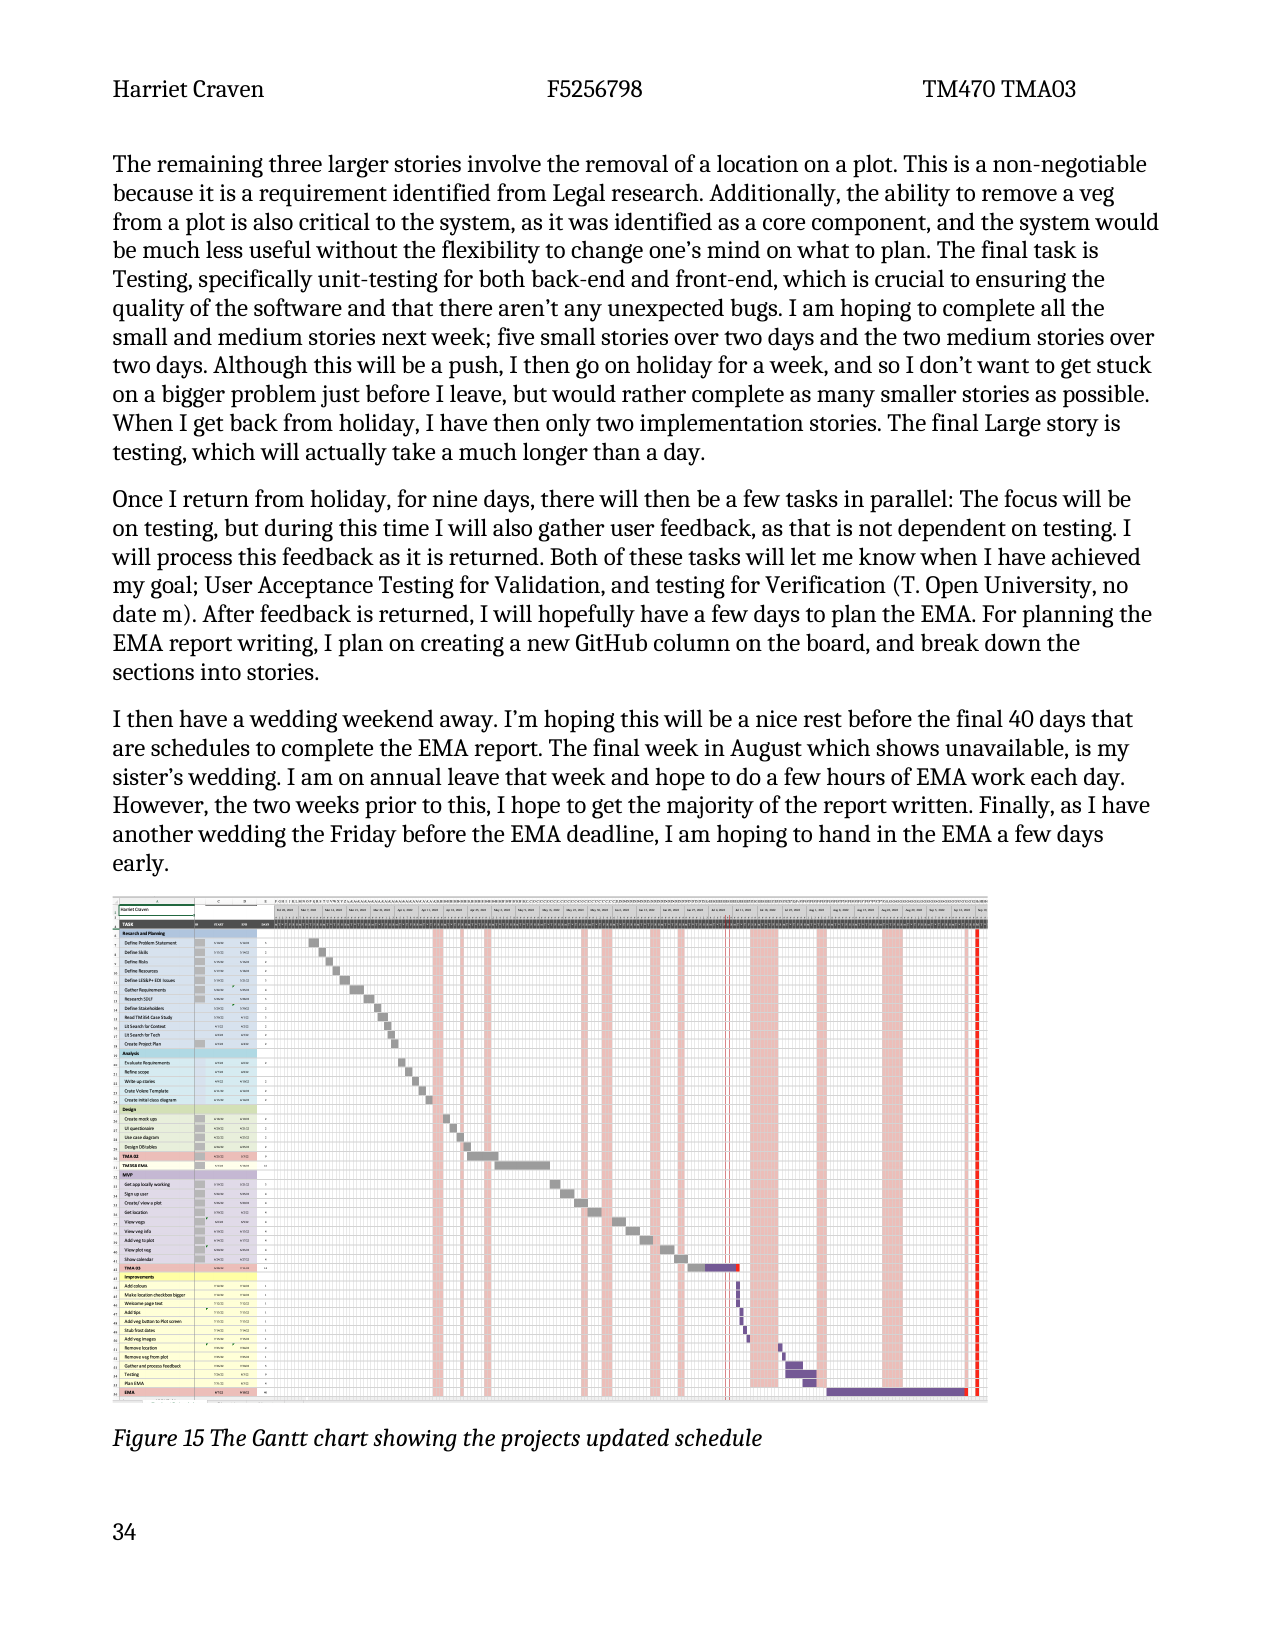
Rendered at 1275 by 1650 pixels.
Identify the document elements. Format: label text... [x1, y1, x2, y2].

picture [112, 896, 988, 1403]
text Once I return from holiday, for nine days, there will then be a few tasks in parallel: The focus will be on testing, but during this time I will also gather user feedback, as that is not dependent on testing. I will process this feedback as it is returned. Both of these tasks will let me know when I have achieved my goal; User Acceptance Testing for Validation, and testing for Verification (T. Open University, no date m). After feedback is returned, I will hopefully have a few days to plan the EMA. For planning the EMA report writing, I plan on creating a new GitHub column on the board, and break down the sections into stories. [112, 485, 1162, 686]
text I then have a wedding weekend away. I’m hoping this will be a nice rest before the final 40 days that are schedules to complete the EMA report. The final week in August which shows unavailable, is my sister’s wedding. I am on annual leave that week and hope to do a few hours of EMA work each day. However, the two weeks prior to this, I hope to get the majority of the report written. Finally, as I have another wedding the Friday before the EMA deadline, I am hoping to hand in the EMA a few days early. [112, 705, 1162, 877]
text The remaining three larger stories involve the removal of a location on a plot. This is a non-negotiable because it is a requirement identified from Legal research. Additionally, the ability to remove a veg from a plot is also critical to the system, as it was identified as a core component, and the system would be much less useful without the flexibility to change one’s mind on what to plan. The final task is Testing, specifically unit-testing for both back-end and front-end, which is crucial to ensuring the quality of the software and that there aren’t any unexpected bugs. I am hoping to complete all the small and medium stories next week; five small stories over two days and the two medium stories over two days. Although this will be a push, I then go on holiday for a week, and so I don’t want to get stuck on a bigger problem just before I leave, but would rather complete as many smaller stories as possible. When I get back from holiday, I have then only two implementation stories. The final Large story is testing, which will actually take a much longer than a day. [112, 150, 1162, 466]
